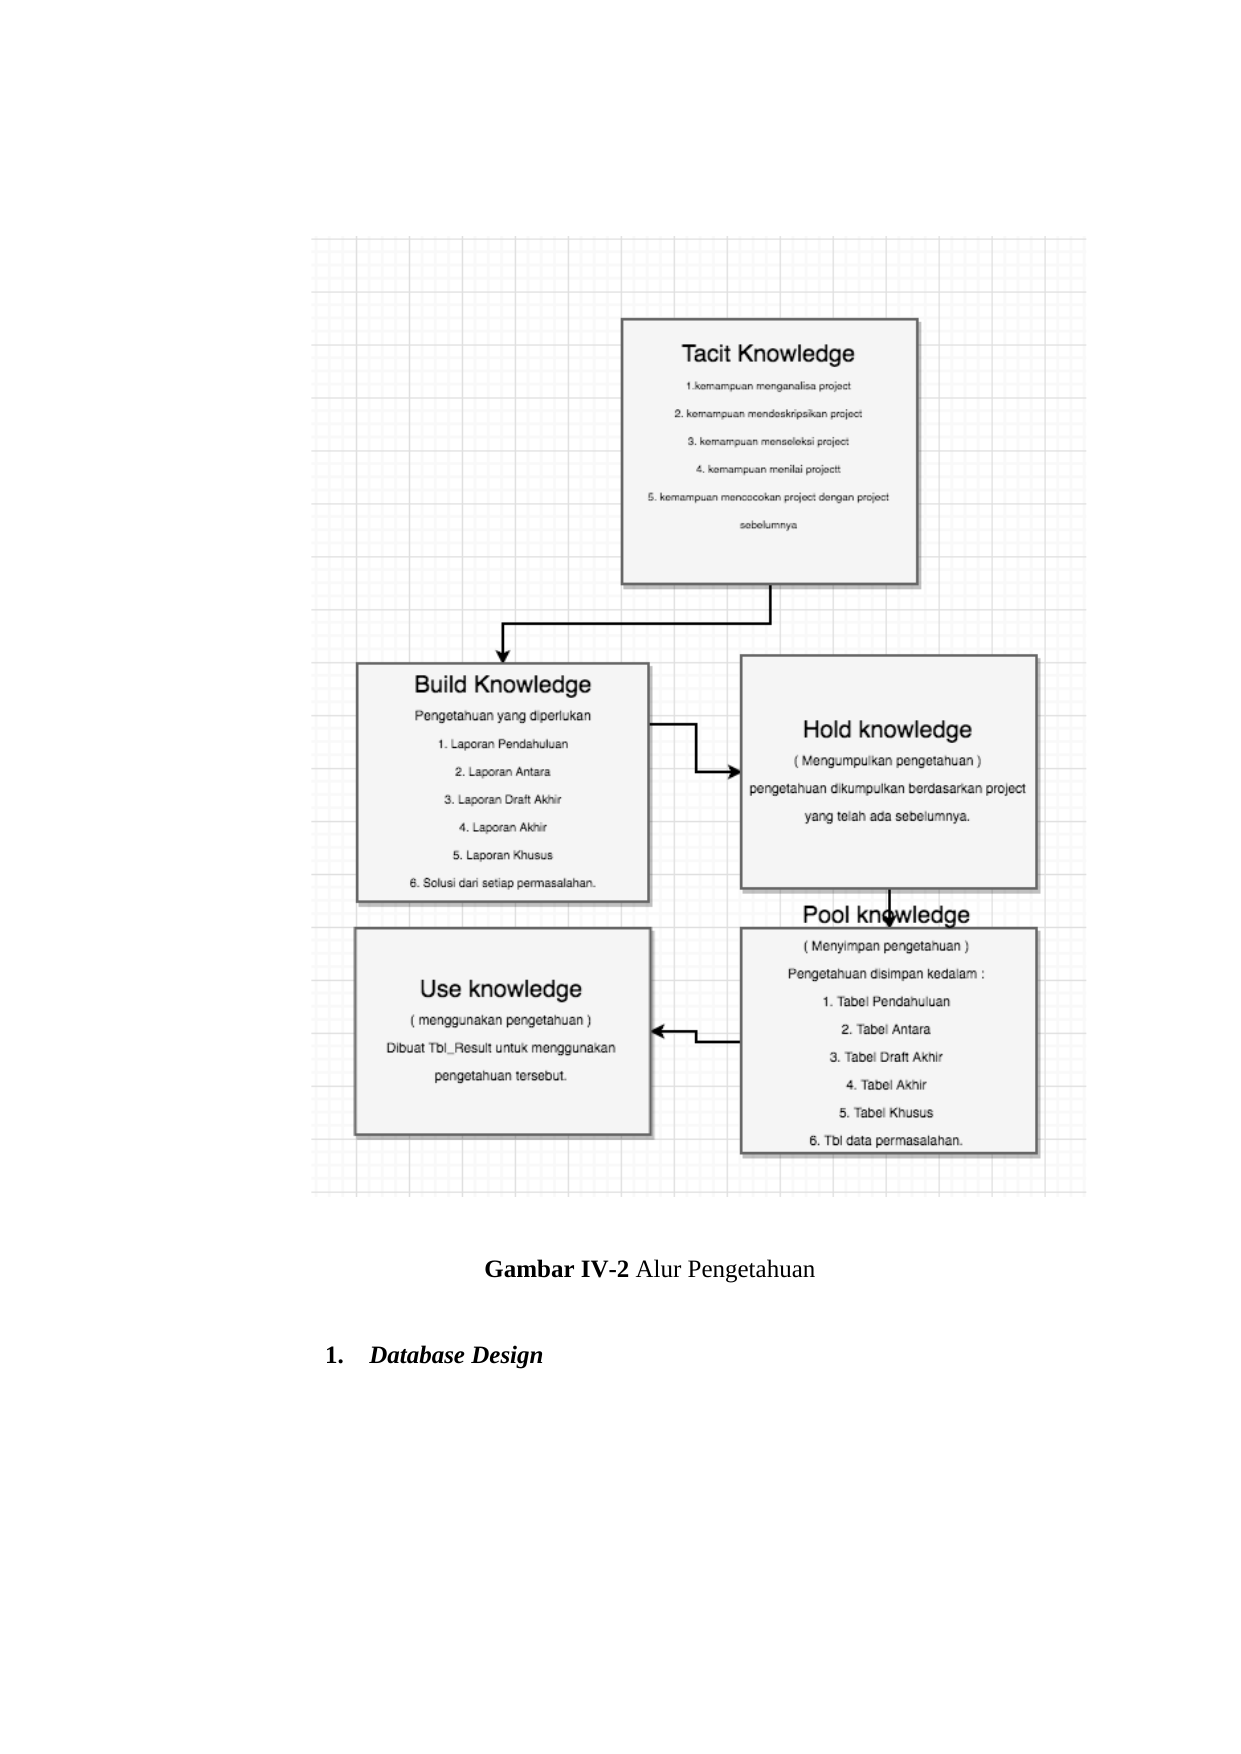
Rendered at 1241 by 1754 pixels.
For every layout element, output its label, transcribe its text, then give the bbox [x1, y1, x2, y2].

list Database Design [325, 1340, 1063, 1369]
picture [311, 236, 1087, 1197]
text Gambar IV-2 Alur Pengetahuan [236, 1254, 1063, 1283]
